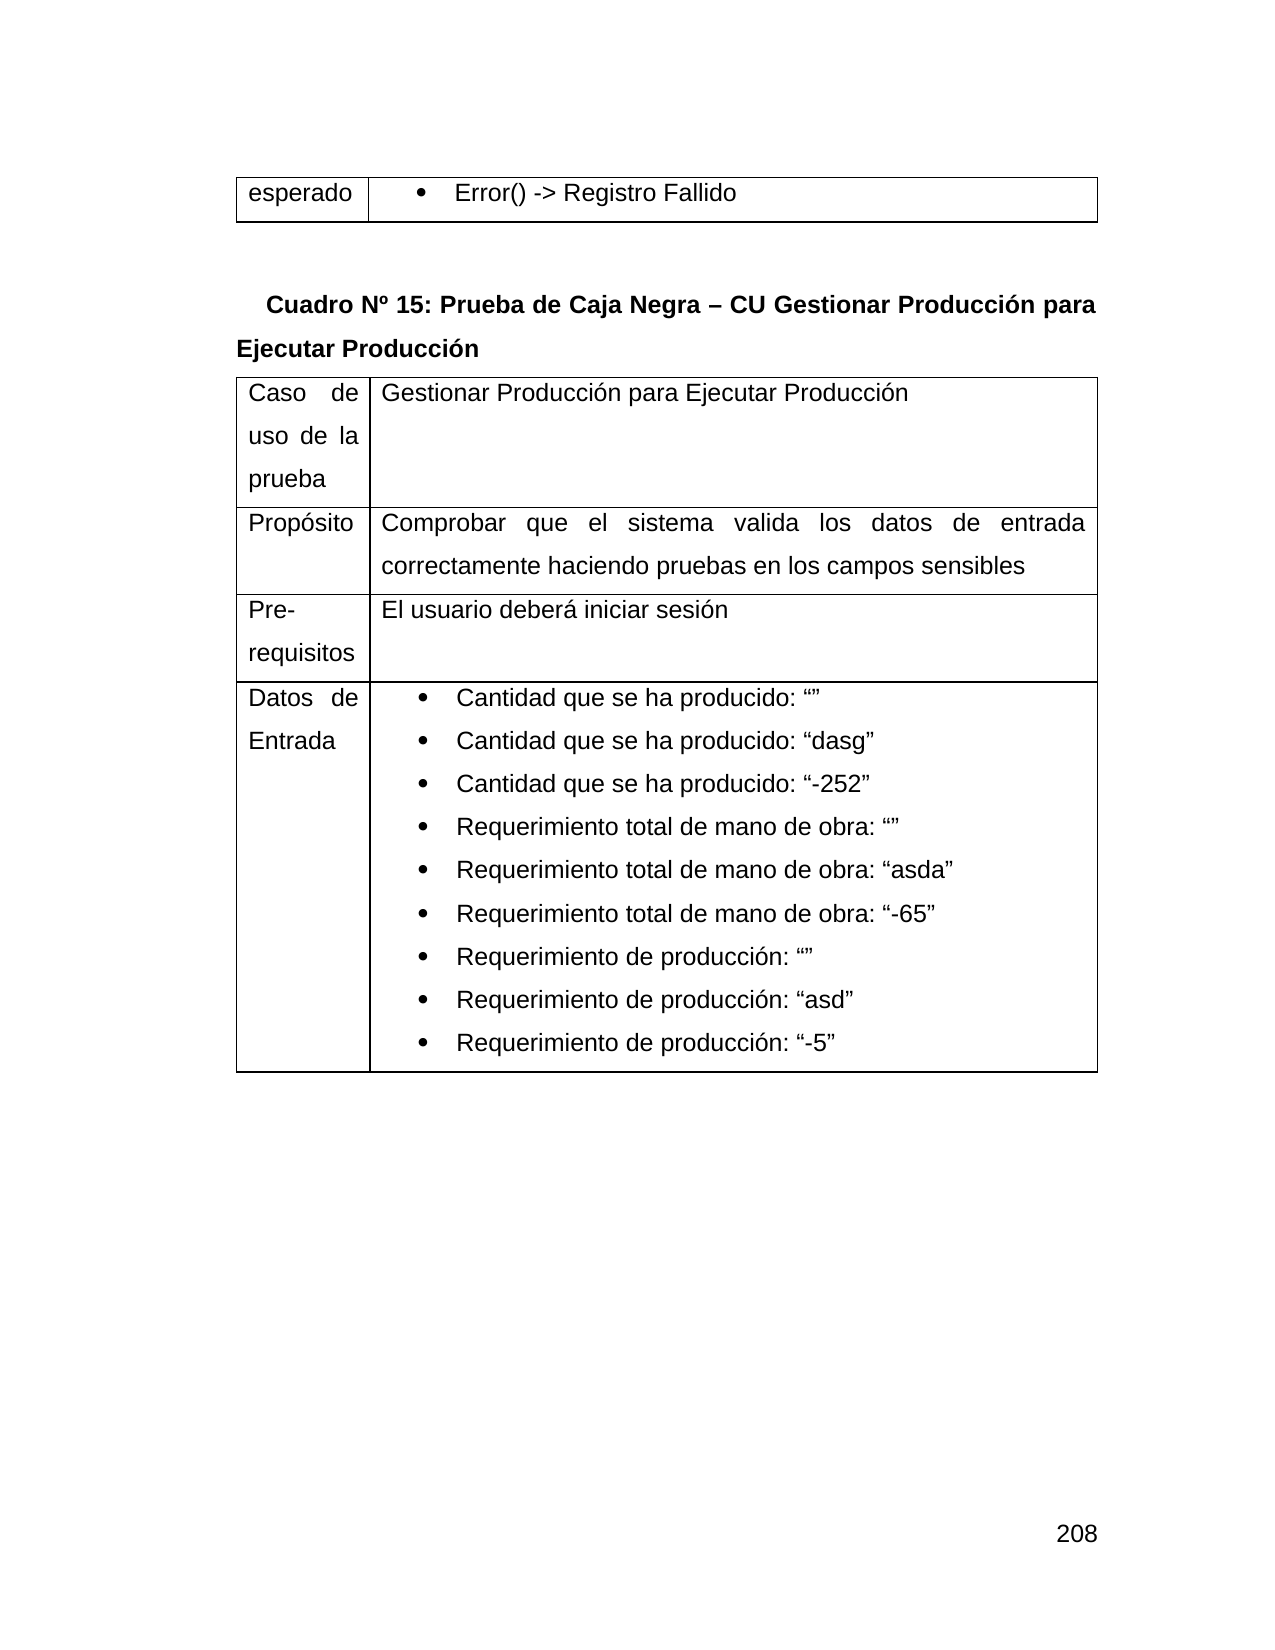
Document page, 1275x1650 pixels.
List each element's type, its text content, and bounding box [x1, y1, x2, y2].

table_header Gestionar Producción para Ejecutar Producción [371, 378, 1097, 507]
subtitle Cuadro Nº 15: Prueba de Caja Negra – CU Gestionar Producción para Ejecutar Producción [236, 291, 1098, 362]
table_header Caso de uso de la prueba [237, 378, 369, 507]
table_cell Resultado esperado [237, 178, 368, 221]
table_cell Cantidad que se ha producido: “” Cantidad que se ha producido: “dasg” Cantidad que se ha producido: “-252” Requerimiento total de mano de obra: “” Requerimiento total de mano de obra: “asda” Requerimiento total de mano de obra: “-65” Requerimiento de producción: “” Requerimiento de producción: “asd” Requerimiento de producción: “-5” [371, 683, 1097, 1071]
table_cell Datos de Entrada [237, 683, 369, 1071]
table_cell Propósito [237, 508, 369, 594]
table_cell Pre-requisitos [237, 595, 369, 681]
table_cell El usuario deberá iniciar sesión [371, 595, 1097, 681]
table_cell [369, 178, 1097, 221]
table_cell Comprobar que el sistema valida los datos de entrada correctamente haciendo pruebas en los campos sensibles [371, 508, 1097, 594]
